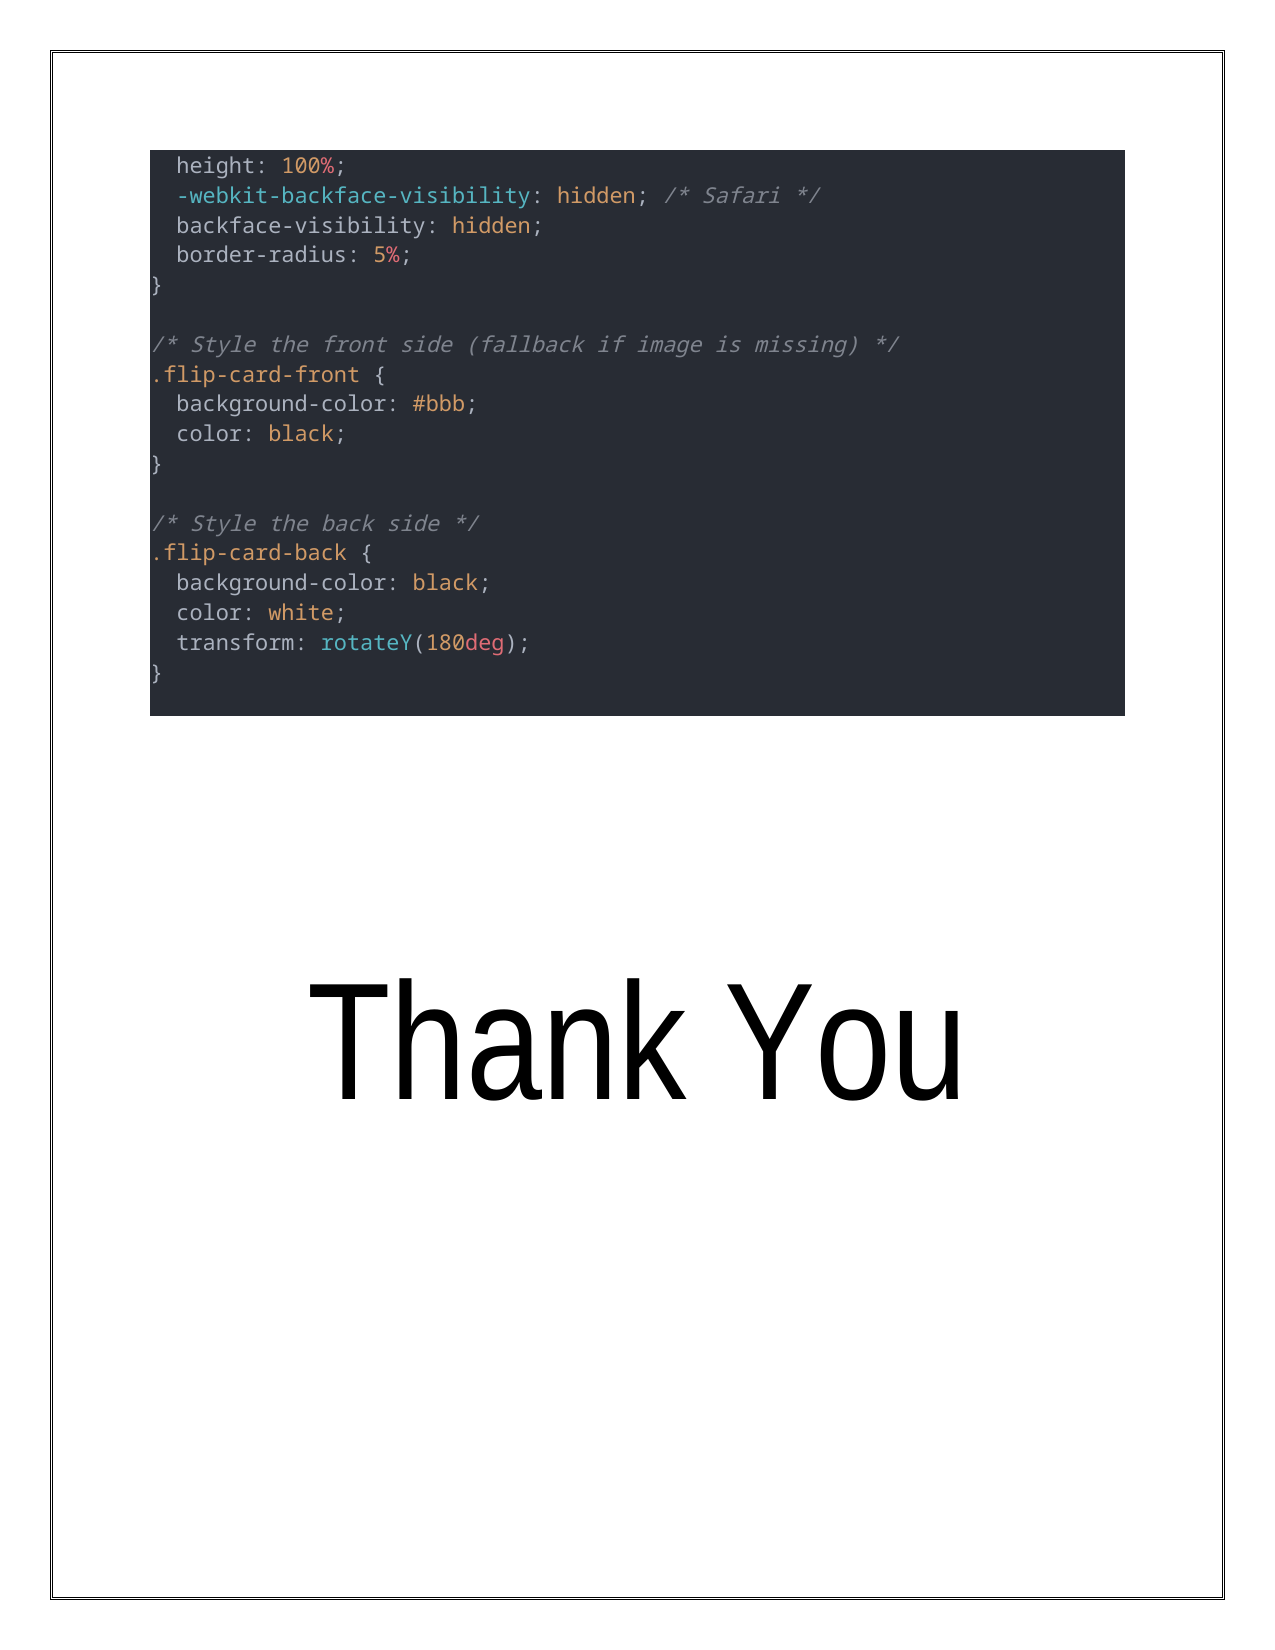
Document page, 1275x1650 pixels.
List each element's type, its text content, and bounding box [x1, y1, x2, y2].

text } [150, 656, 1125, 686]
text transform: rotateY(180deg); [150, 627, 1125, 656]
text height: 100%; [150, 150, 1125, 180]
text color: black; [150, 418, 1125, 448]
text .flip-card-back { [150, 537, 1125, 567]
text backface-visibility: hidden; [150, 209, 1125, 239]
text border-radius: 5%; [150, 239, 1125, 269]
text } [150, 448, 1125, 478]
text Thank You [150, 943, 1125, 1134]
text background-color: black; [150, 567, 1125, 597]
text -webkit-backface-visibility: hidden; /* Safari */ [150, 180, 1125, 209]
text /* Style the front side (fallback if image is missing) */ [150, 329, 1125, 358]
text /* Style the back side */ [150, 507, 1125, 537]
text color: white; [150, 597, 1125, 627]
text background-color: #bbb; [150, 388, 1125, 418]
text } [150, 269, 1125, 299]
text .flip-card-front { [150, 358, 1125, 388]
